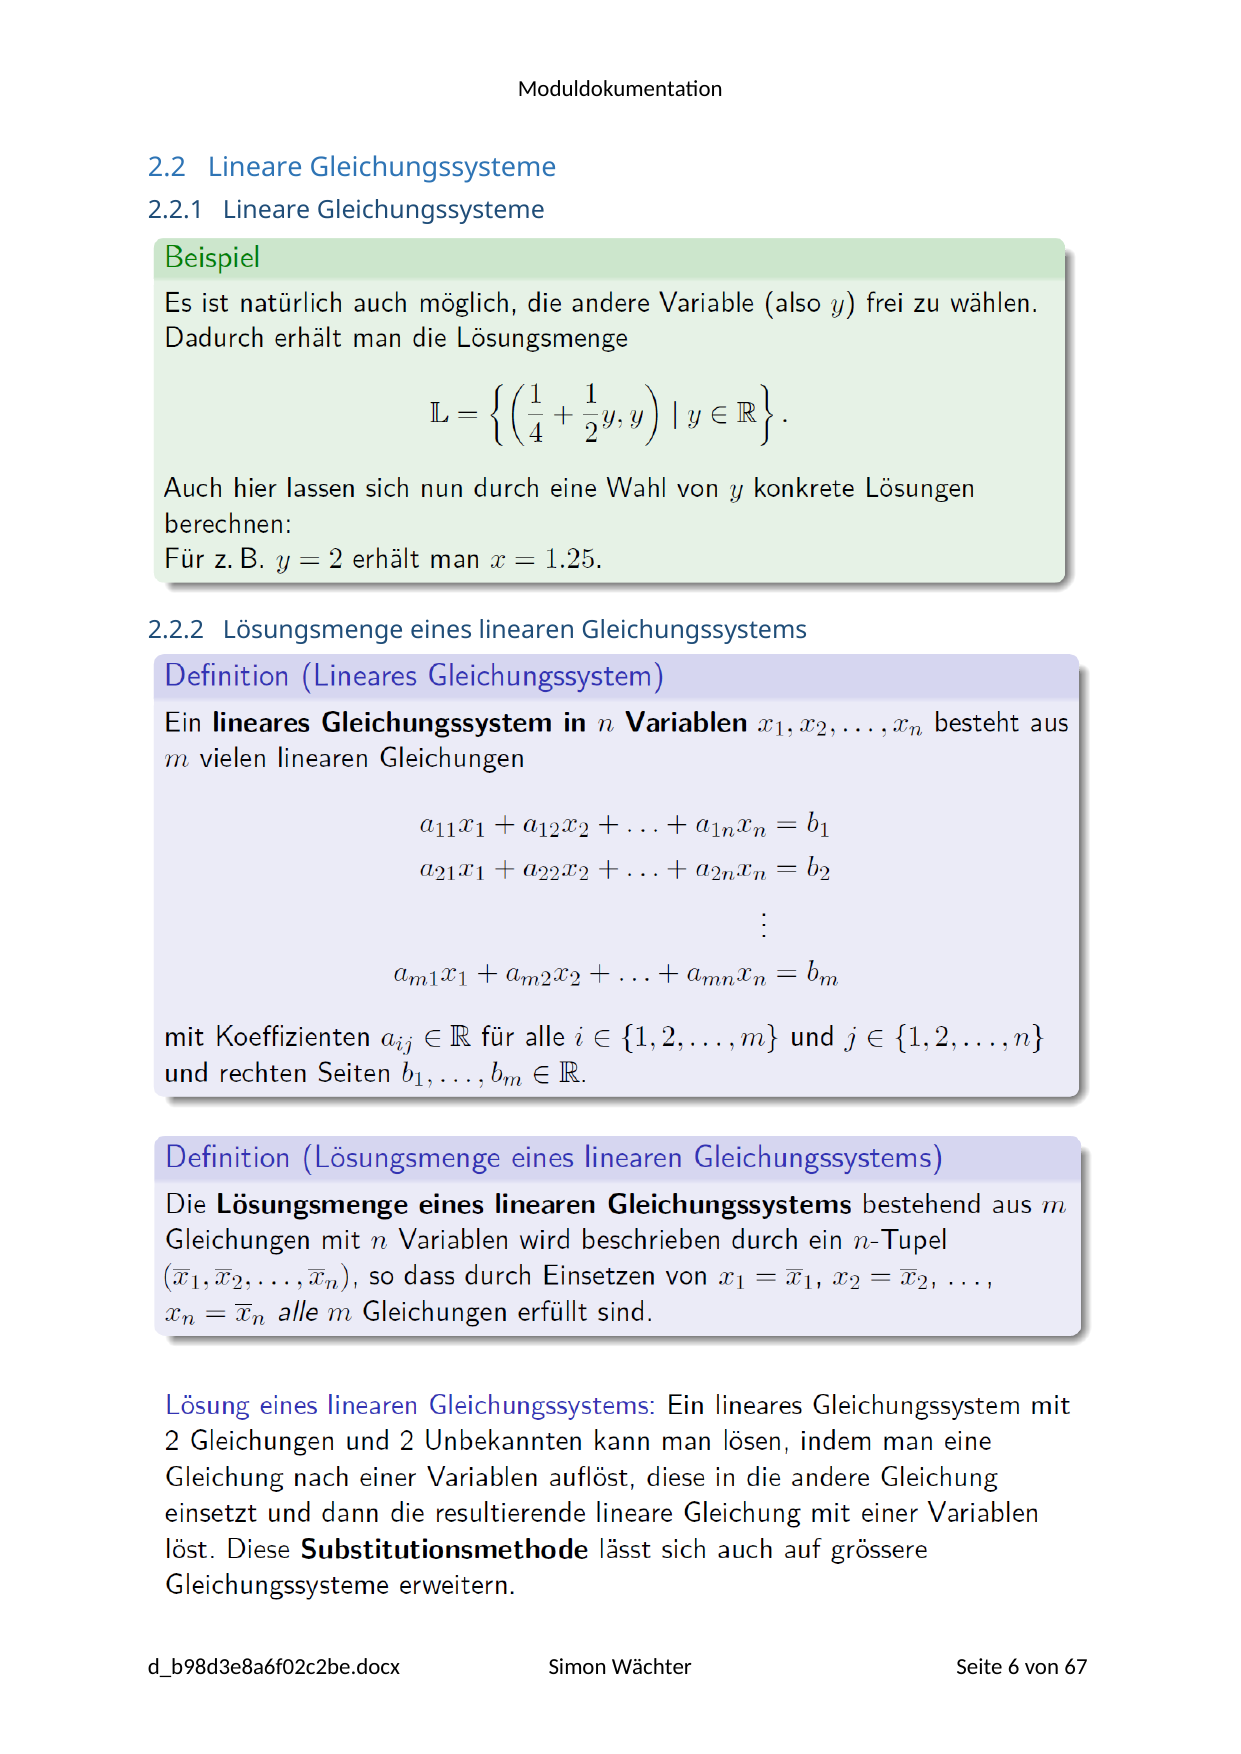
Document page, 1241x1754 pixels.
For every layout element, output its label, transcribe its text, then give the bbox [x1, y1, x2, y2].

subtitle Lineare Gleichungssysteme [148, 148, 1093, 184]
picture [147, 228, 1078, 593]
subtitle Lineare Gleichungssysteme [148, 192, 1093, 226]
subtitle Lösungsmenge eines linearen Gleichungssystems [148, 612, 1093, 646]
picture [147, 1129, 1093, 1607]
picture [147, 648, 1093, 1111]
